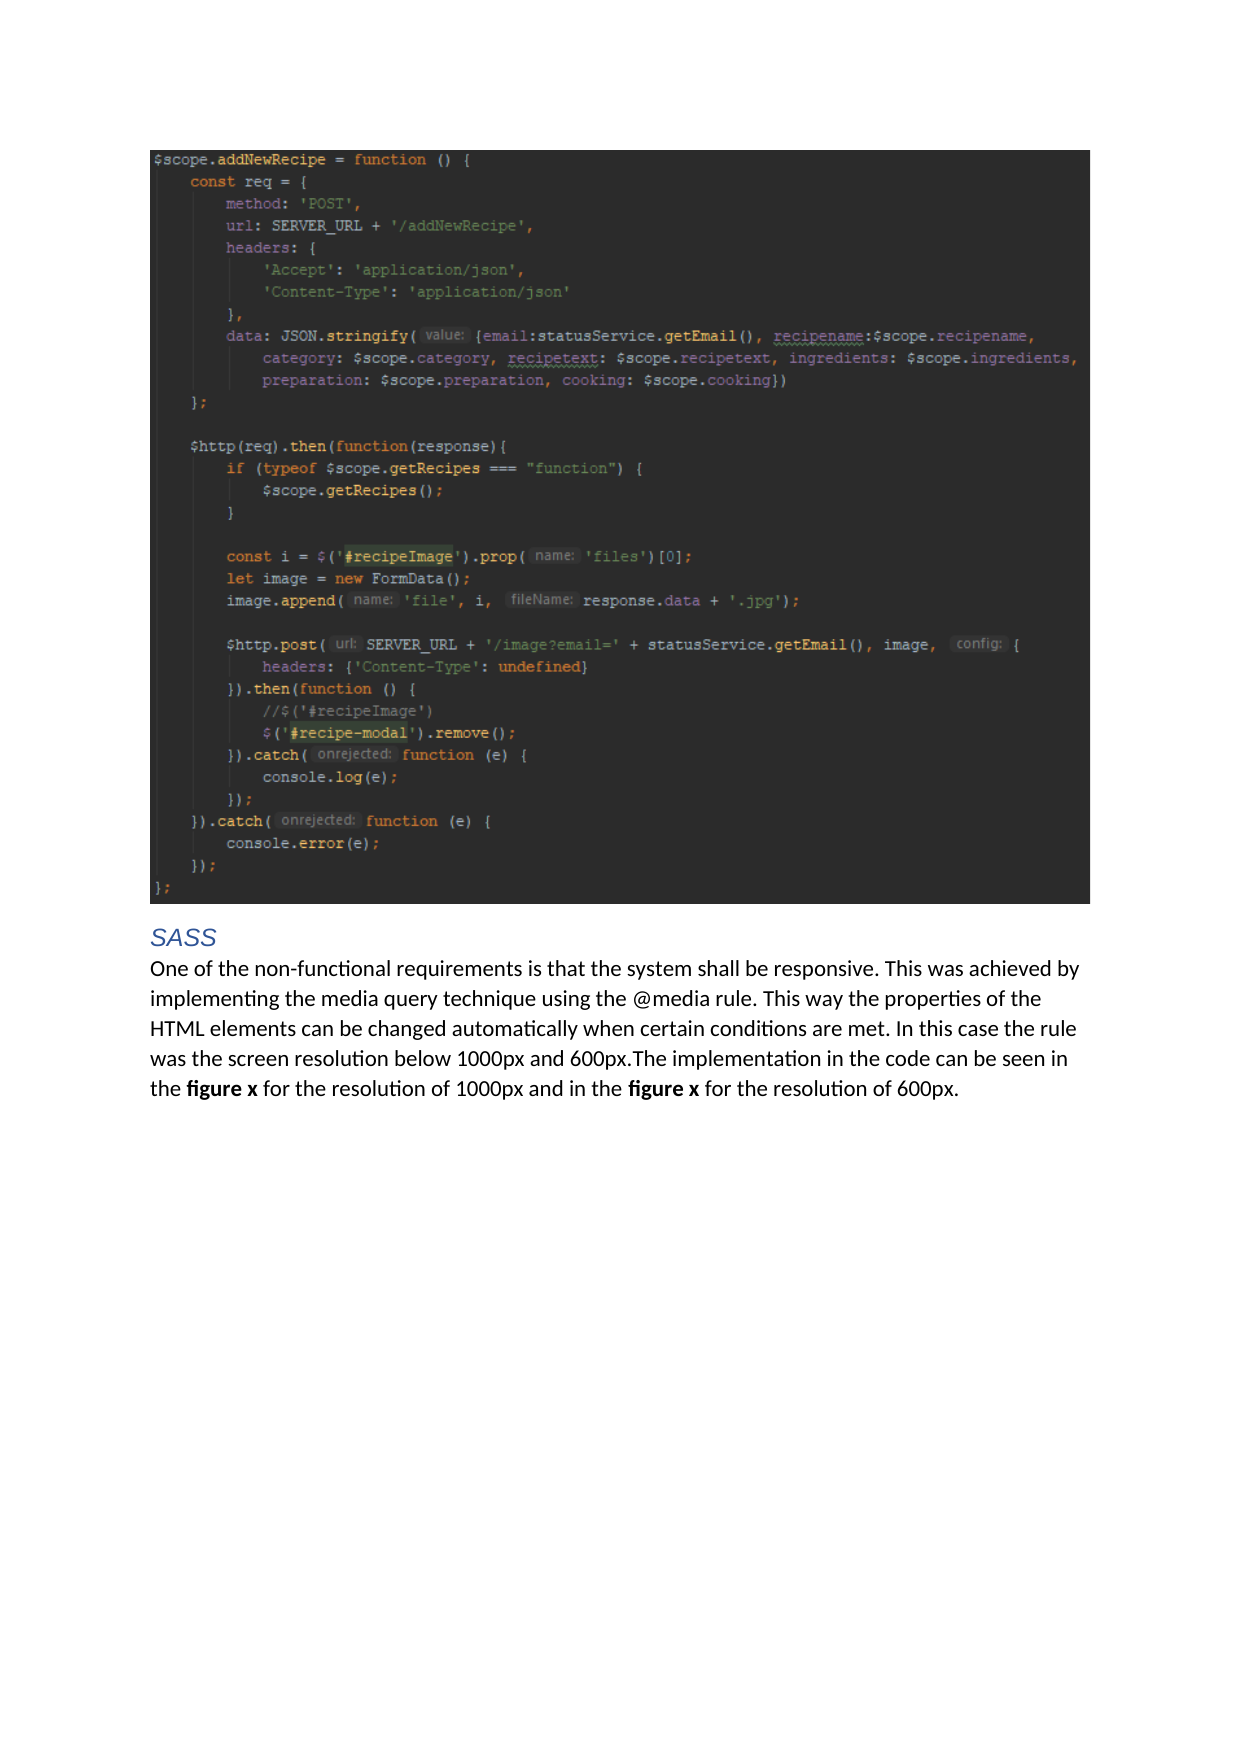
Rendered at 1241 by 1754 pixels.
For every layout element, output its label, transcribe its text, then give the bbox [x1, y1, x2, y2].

text One of the non-functional requirements is that the system shall be responsive. This was achieved by implementing the media query technique using the @media rule. This way the properties of the HTML elements can be changed automatically when certain conditions are met. In this case the rule was the screen resolution below 1000px and 600px.The implementation in the code can be seen in the figure x for the resolution of 1000px and in the figure x for the resolution of 600px. [150, 954, 1090, 1102]
picture [150, 150, 1091, 904]
subtitle SASS [150, 923, 1090, 951]
